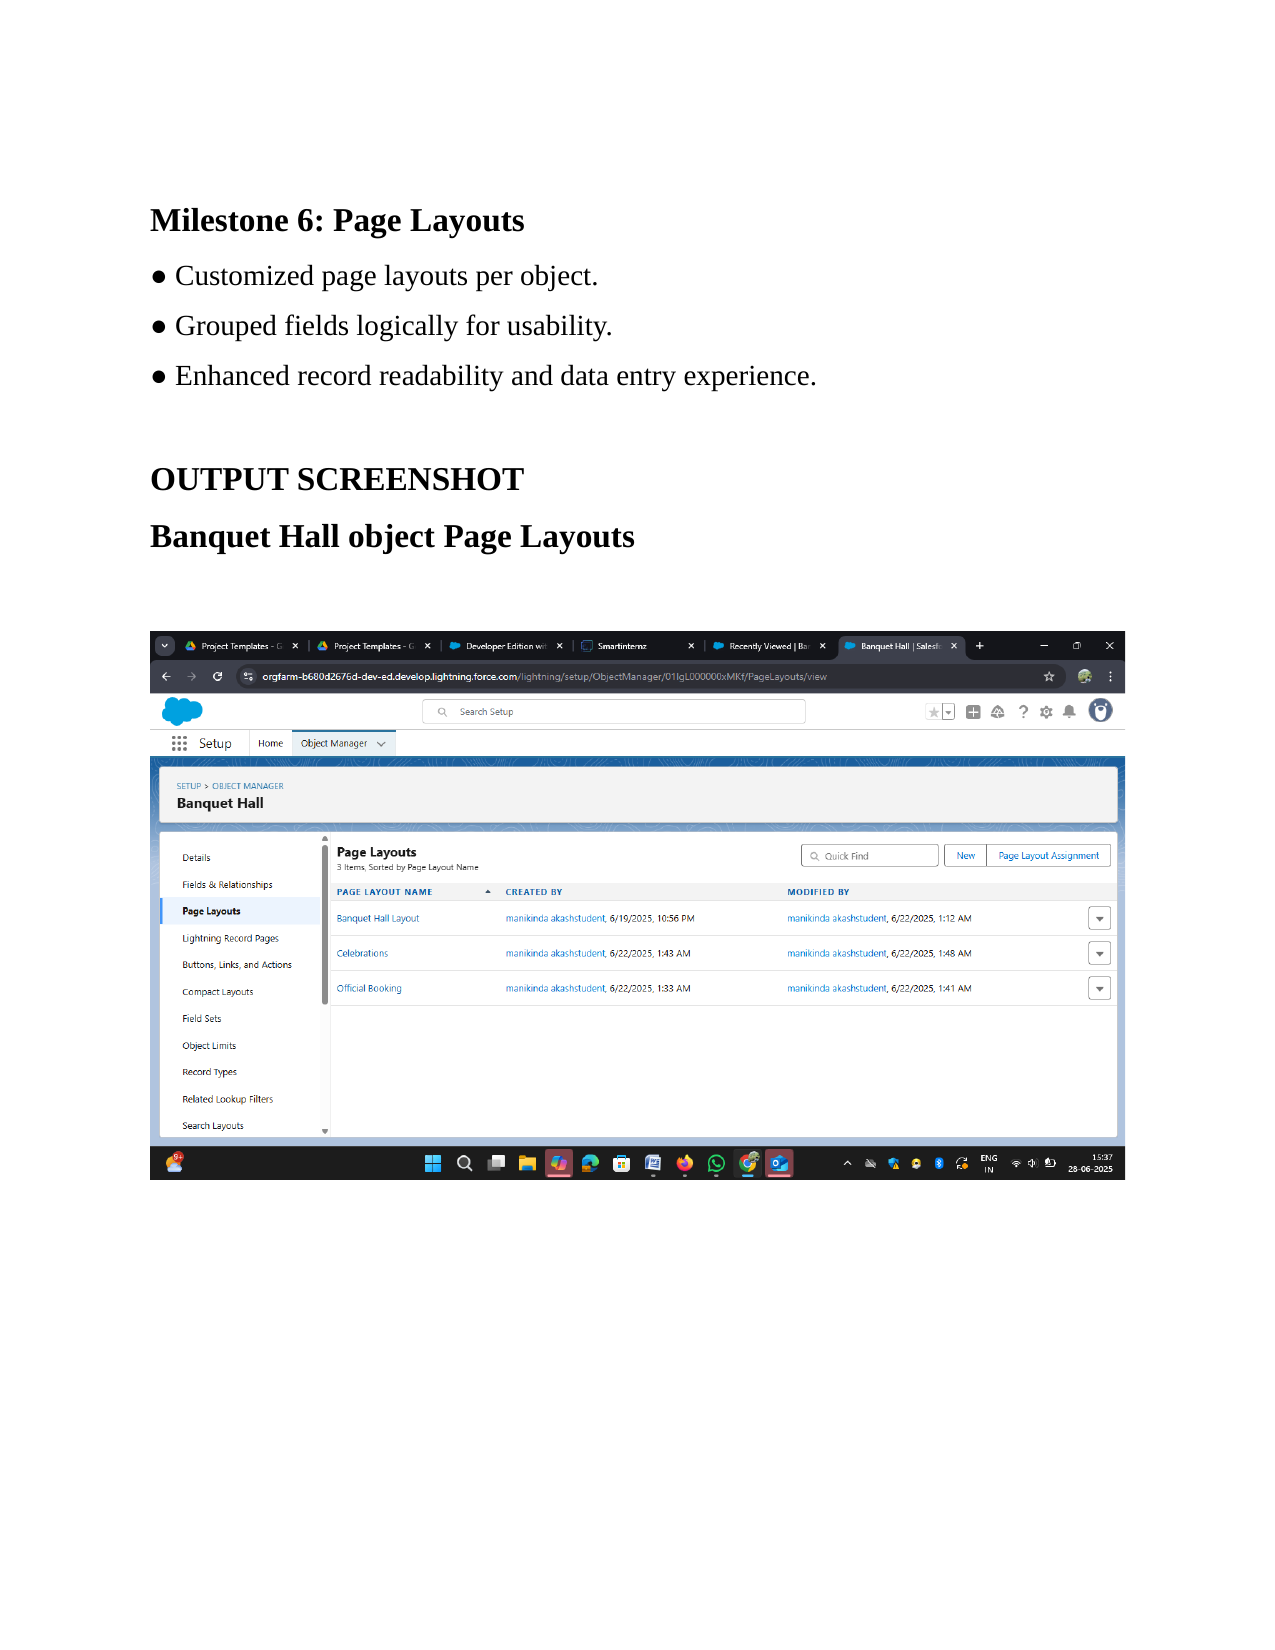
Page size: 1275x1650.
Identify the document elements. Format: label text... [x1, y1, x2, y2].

text OUTPUT SCREENSHOT [150, 459, 1275, 497]
text ● Grouped fields logically for usability. [150, 308, 1275, 342]
text ● Customized page layouts per object. [150, 258, 1275, 291]
text Milestone 6: Page Layouts [150, 200, 1275, 239]
text ● Enhanced record readability and data entry experience. [150, 358, 1275, 392]
picture [150, 631, 1125, 1180]
text Banquet Hall object Page Layouts [150, 517, 1275, 555]
